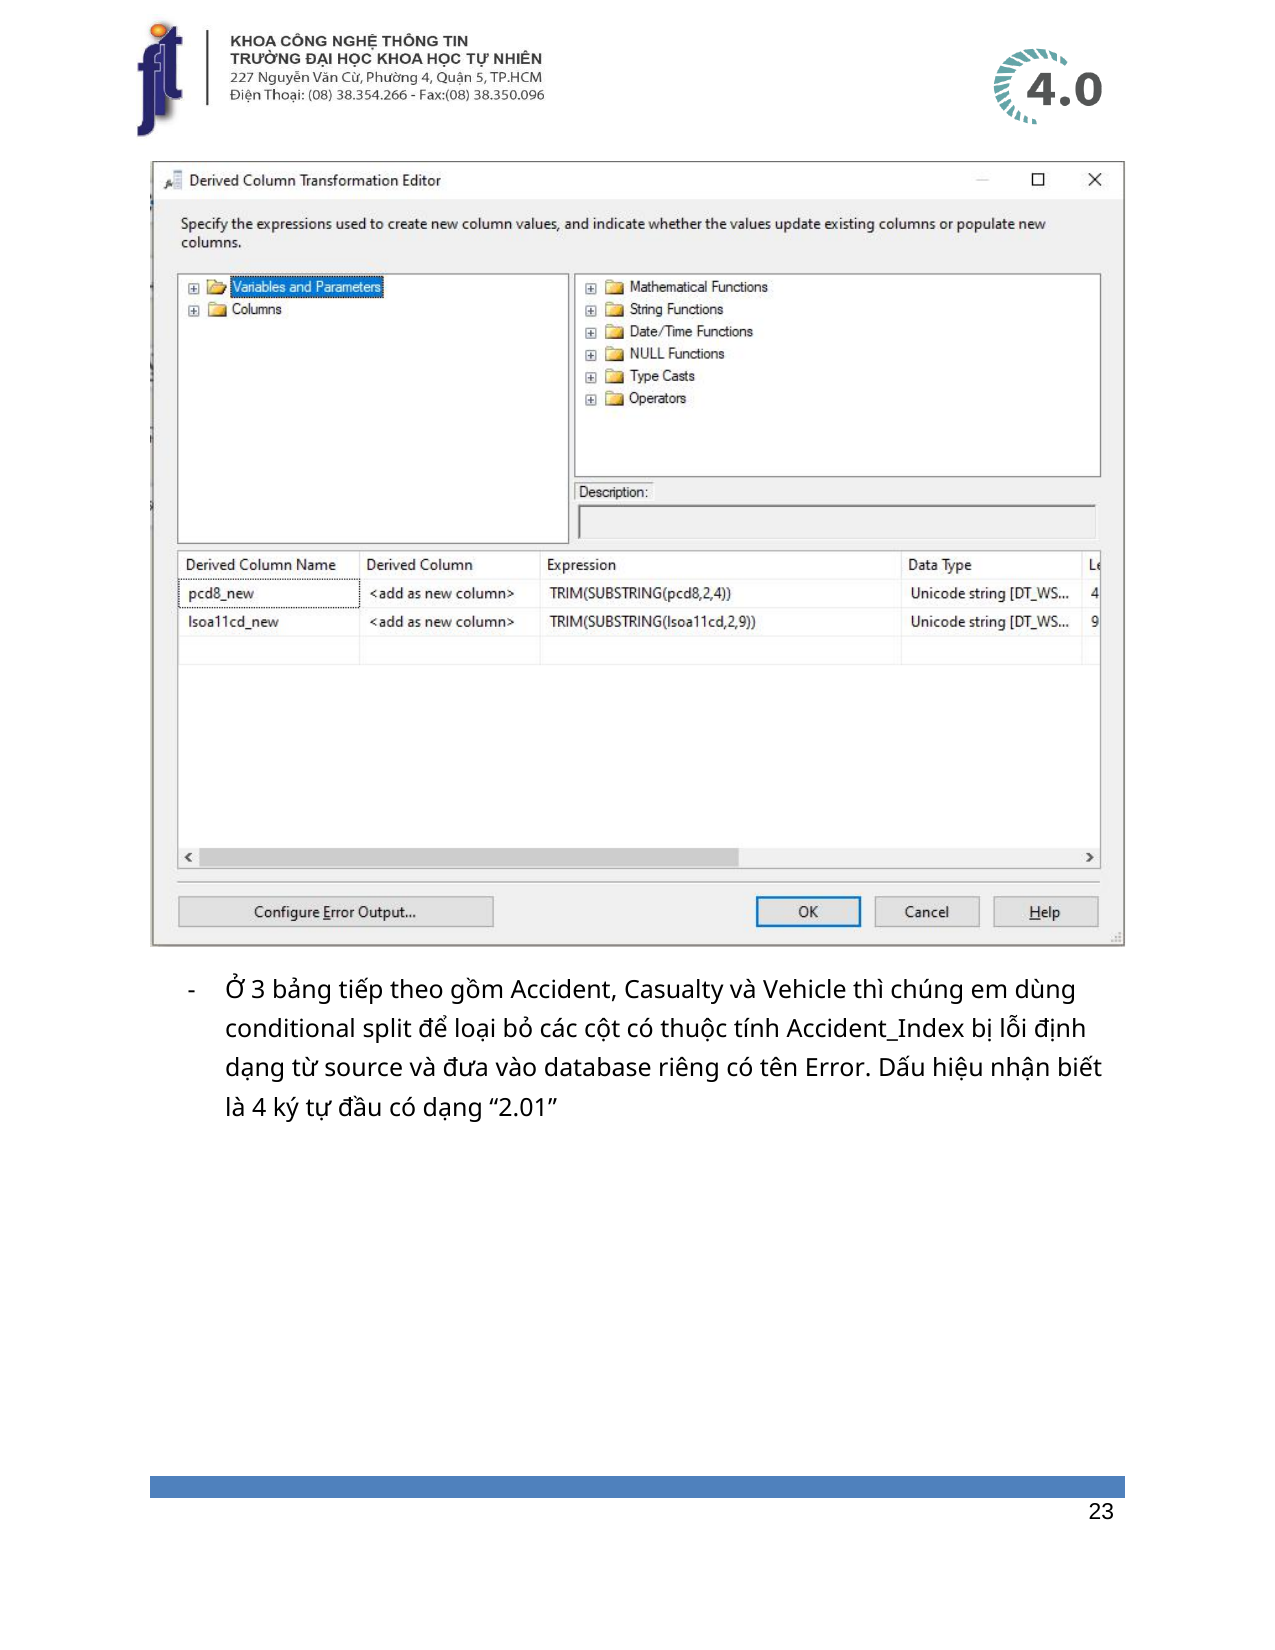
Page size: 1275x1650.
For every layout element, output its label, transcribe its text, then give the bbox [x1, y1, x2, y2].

picture [150, 161, 1125, 947]
picture [114, 14, 577, 158]
picture [967, 41, 1130, 131]
list Ở 3 bảng tiếp theo gồm Accident, Casualty và Vehicle thì chúng em dùng conditional split để loại bỏ các cột có thuộc tính Accident_Index bị lỗi định dạng từ source và đưa vào database riêng có tên Error. Dấu hiệu nhận biết là 4 ký tự đầu có dạng “2.01” [187, 972, 1125, 1123]
